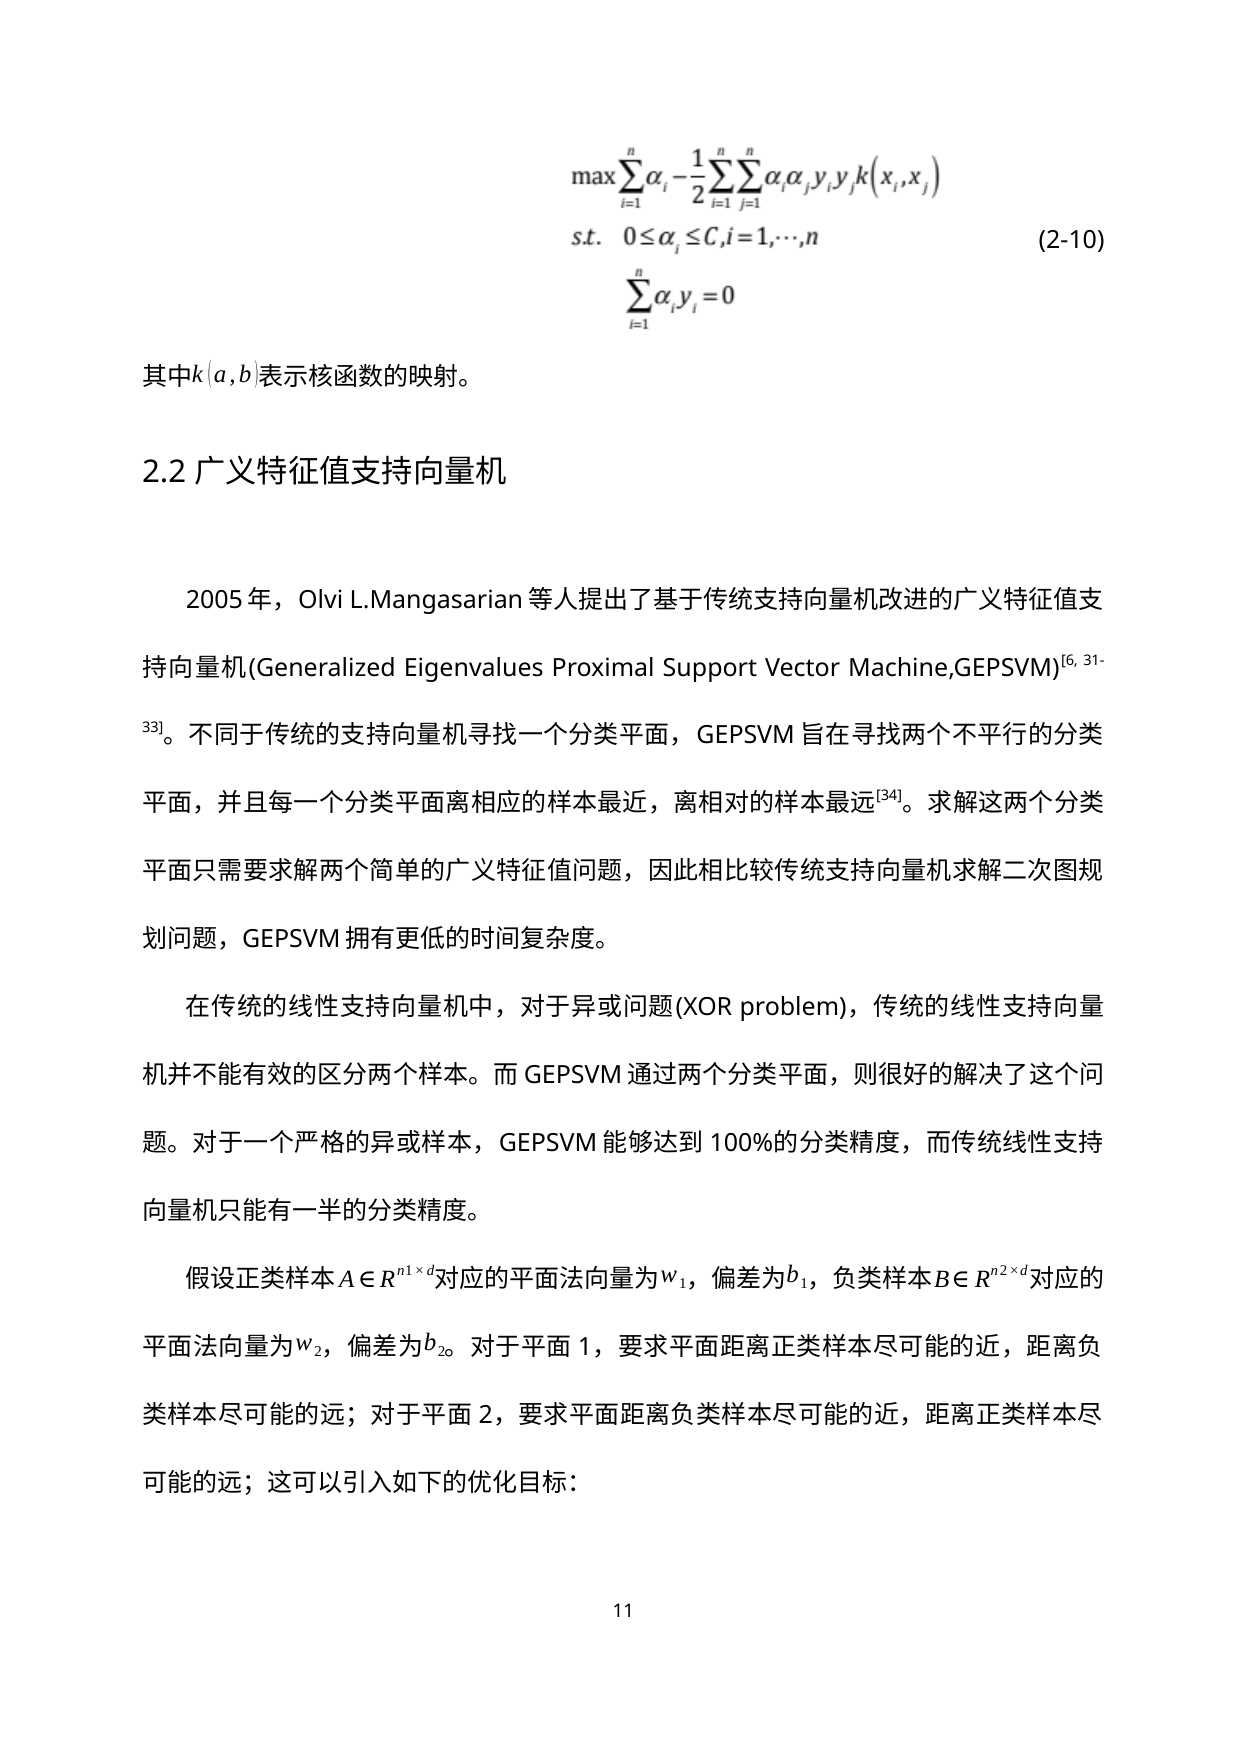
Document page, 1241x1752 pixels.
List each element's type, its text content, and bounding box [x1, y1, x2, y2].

subtitle 2.2 广义特征值支持向量机 [142, 435, 1104, 503]
text 在传统的线性支持向量机中，对于异或问题(XOR problem)，传统的线性支持向量机并不能有效的区分两个样本。而GEPSVM通过两个分类平面，则很好的解决了这个问题。对于一个严格的异或样本，GEPSVM能够达到100%的分类精度，而传统线性支持向量机只能有一半的分类精度。 [142, 971, 1104, 1242]
text (2-10) [142, 136, 1104, 340]
text 其中表示核函数的映射。 [142, 340, 1104, 408]
text 假设正类样本对应的平面法向量为，偏差为，负类样本对应的平面法向量为，偏差为。对于平面1，要求平面距离正类样本尽可能的近，距离负类样本尽可能的远；对于平面2，要求平面距离负类样本尽可能的近，距离正类样本尽可能的远；这可以引入如下的优化目标： [142, 1242, 1104, 1514]
text 2005年，Olvi L.Mangasarian等人提出了基于传统支持向量机改进的广义特征值支持向量机(Generalized Eigenvalues Proximal Support Vector Machine,GEPSVM)[6, 31-33]。不同于传统的支持向量机寻找一个分类平面，GEPSVM旨在寻找两个不平行的分类平面，并且每一个分类平面离相应的样本最近，离相对的样本最远[34]。求解这两个分类平面只需要求解两个简单的广义特征值问题，因此相比较传统支持向量机求解二次图规划问题，GEPSVM拥有更低的时间复杂度。 [142, 563, 1104, 971]
